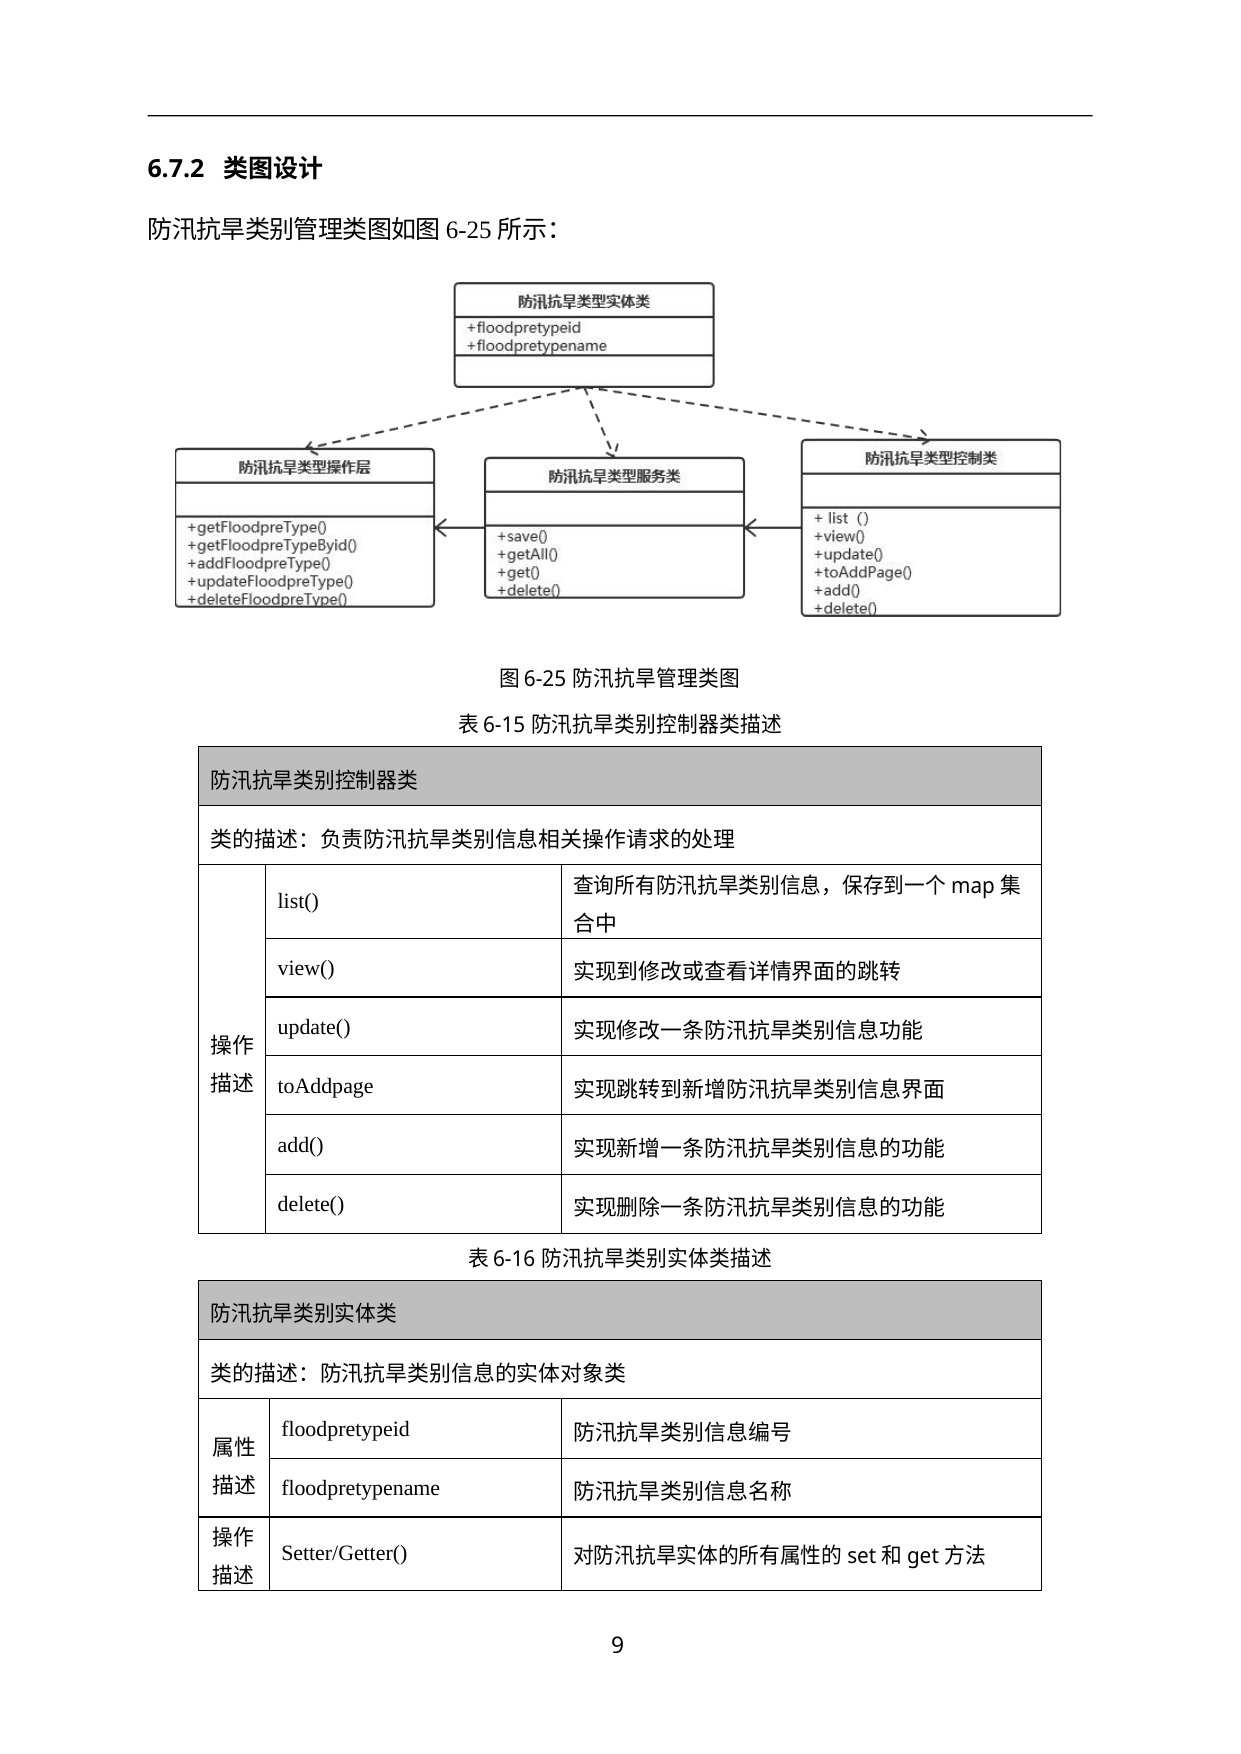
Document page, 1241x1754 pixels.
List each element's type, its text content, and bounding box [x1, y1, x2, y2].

table_cell 类的描述：负责防汛抗旱类别信息相关操作请求的处理 [199, 806, 1041, 864]
subtitle 类图设计 [147, 148, 1146, 185]
table_header 防汛抗旱类别实体类 [199, 1281, 1041, 1339]
text 防汛抗旱类别管理类图如图 6-25 所示： [147, 209, 1146, 245]
table_cell 操作描述 [199, 865, 265, 1232]
table_cell 实现跳转到新增防汛抗旱类别信息界面 [562, 1056, 1041, 1114]
table_header 防汛抗旱类别控制器类 [199, 747, 1041, 805]
table_cell view() [266, 939, 561, 996]
table_cell update() [266, 998, 561, 1055]
text 图 6-25 防汛抗旱管理类图 [135, 661, 1104, 692]
table_cell Setter/Getter() [270, 1518, 561, 1589]
table_cell 查询所有防汛抗旱类别信息，保存到一个 map 集 合中 [562, 865, 1041, 937]
table_cell floodpretypename [270, 1459, 561, 1516]
table_cell 对防汛抗旱实体的所有属性的 set 和 get 方法 [562, 1518, 1041, 1589]
table_cell floodpretypeid [270, 1399, 561, 1457]
table_cell 实现修改一条防汛抗旱类别信息功能 [562, 998, 1041, 1055]
picture [175, 281, 1062, 617]
table_cell delete() [266, 1175, 561, 1232]
table_cell 类的描述：防汛抗旱类别信息的实体对象类 [199, 1340, 1041, 1398]
table_cell 实现新增一条防汛抗旱类别信息的功能 [562, 1115, 1041, 1173]
table_cell 实现删除一条防汛抗旱类别信息的功能 [562, 1175, 1041, 1232]
table_cell 属性描述 [199, 1399, 269, 1516]
table_cell add() [266, 1115, 561, 1173]
table_cell toAddpage [266, 1056, 561, 1114]
table_cell 实现到修改或查看详情界面的跳转 [562, 939, 1041, 996]
table_cell 操作 描述 [199, 1518, 269, 1589]
table_cell list() [266, 865, 561, 937]
table_cell 防汛抗旱类别信息名称 [562, 1459, 1041, 1516]
table_cell 防汛抗旱类别信息编号 [562, 1399, 1041, 1457]
text 表 6-16 防汛抗旱类别实体类描述 [135, 1241, 1105, 1273]
text 表 6-15 防汛抗旱类别控制器类描述 [135, 707, 1104, 738]
